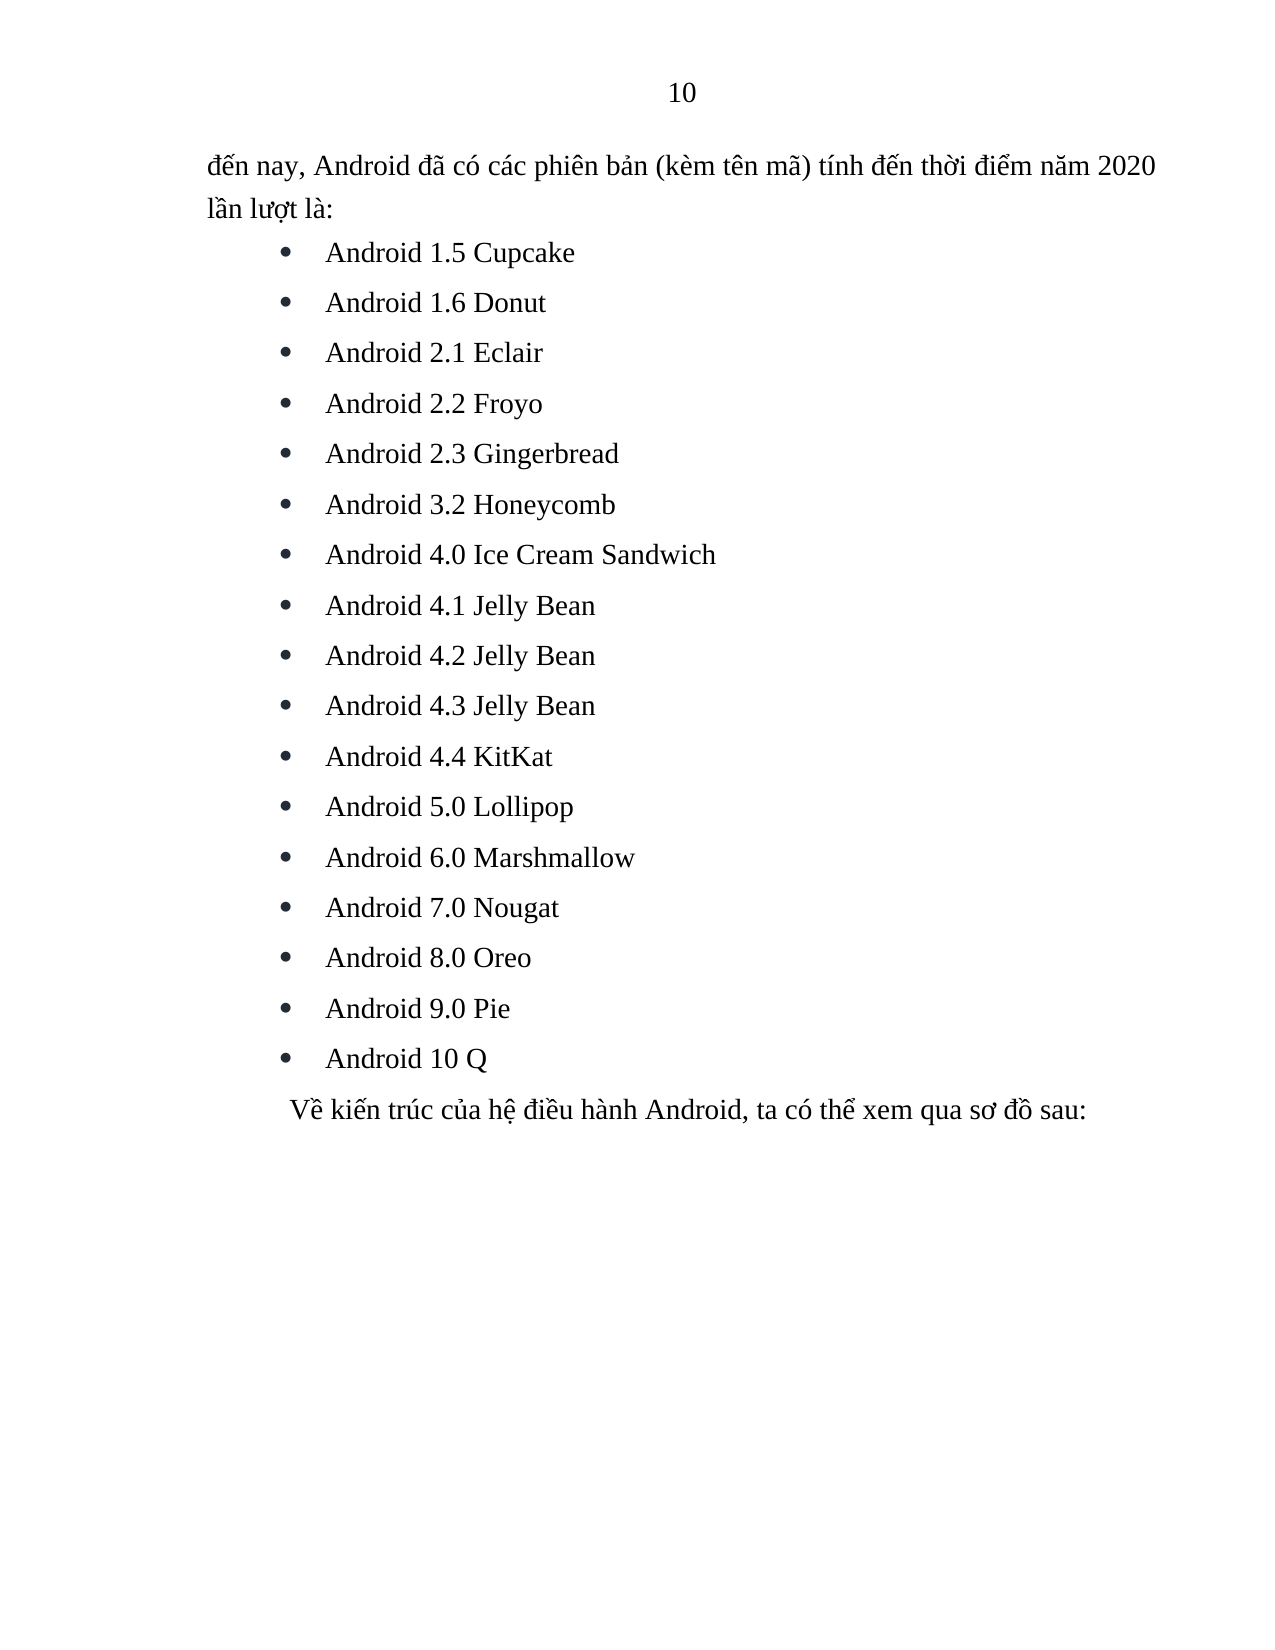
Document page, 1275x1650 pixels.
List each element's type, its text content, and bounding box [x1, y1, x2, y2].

list Android 4.1 Jelly Bean [281, 588, 1157, 621]
list Android 3.2 Honeycomb [281, 487, 1157, 521]
list Android 4.0 Ice Cream Sandwich [281, 537, 1157, 571]
list Android 1.6 Donut [281, 285, 1157, 319]
list Android 4.4 KitKat [281, 739, 1157, 773]
list Android 2.2 Froyo [281, 386, 1157, 420]
list Android 6.0 Marshmallow [281, 840, 1157, 873]
text Về kiến trúc của hệ điều hành Android, ta có thể xem qua sơ đồ sau: [207, 1092, 1157, 1125]
list Android 1.5 Cupcake [281, 235, 1157, 268]
list Android 4.2 Jelly Bean [281, 638, 1157, 672]
list Android 8.0 Oreo [281, 941, 1157, 974]
list Android 2.1 Eclair [281, 336, 1157, 369]
list Android 10 Q [281, 1041, 1157, 1075]
list Android 5.0 Lollipop [281, 789, 1157, 823]
list Android 4.3 Jelly Bean [281, 688, 1157, 722]
list Android 2.3 Gingerbread [281, 436, 1157, 470]
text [207, 148, 1157, 225]
list Android 7.0 Nougat [281, 890, 1157, 924]
list Android 9.0 Pie [281, 991, 1157, 1025]
